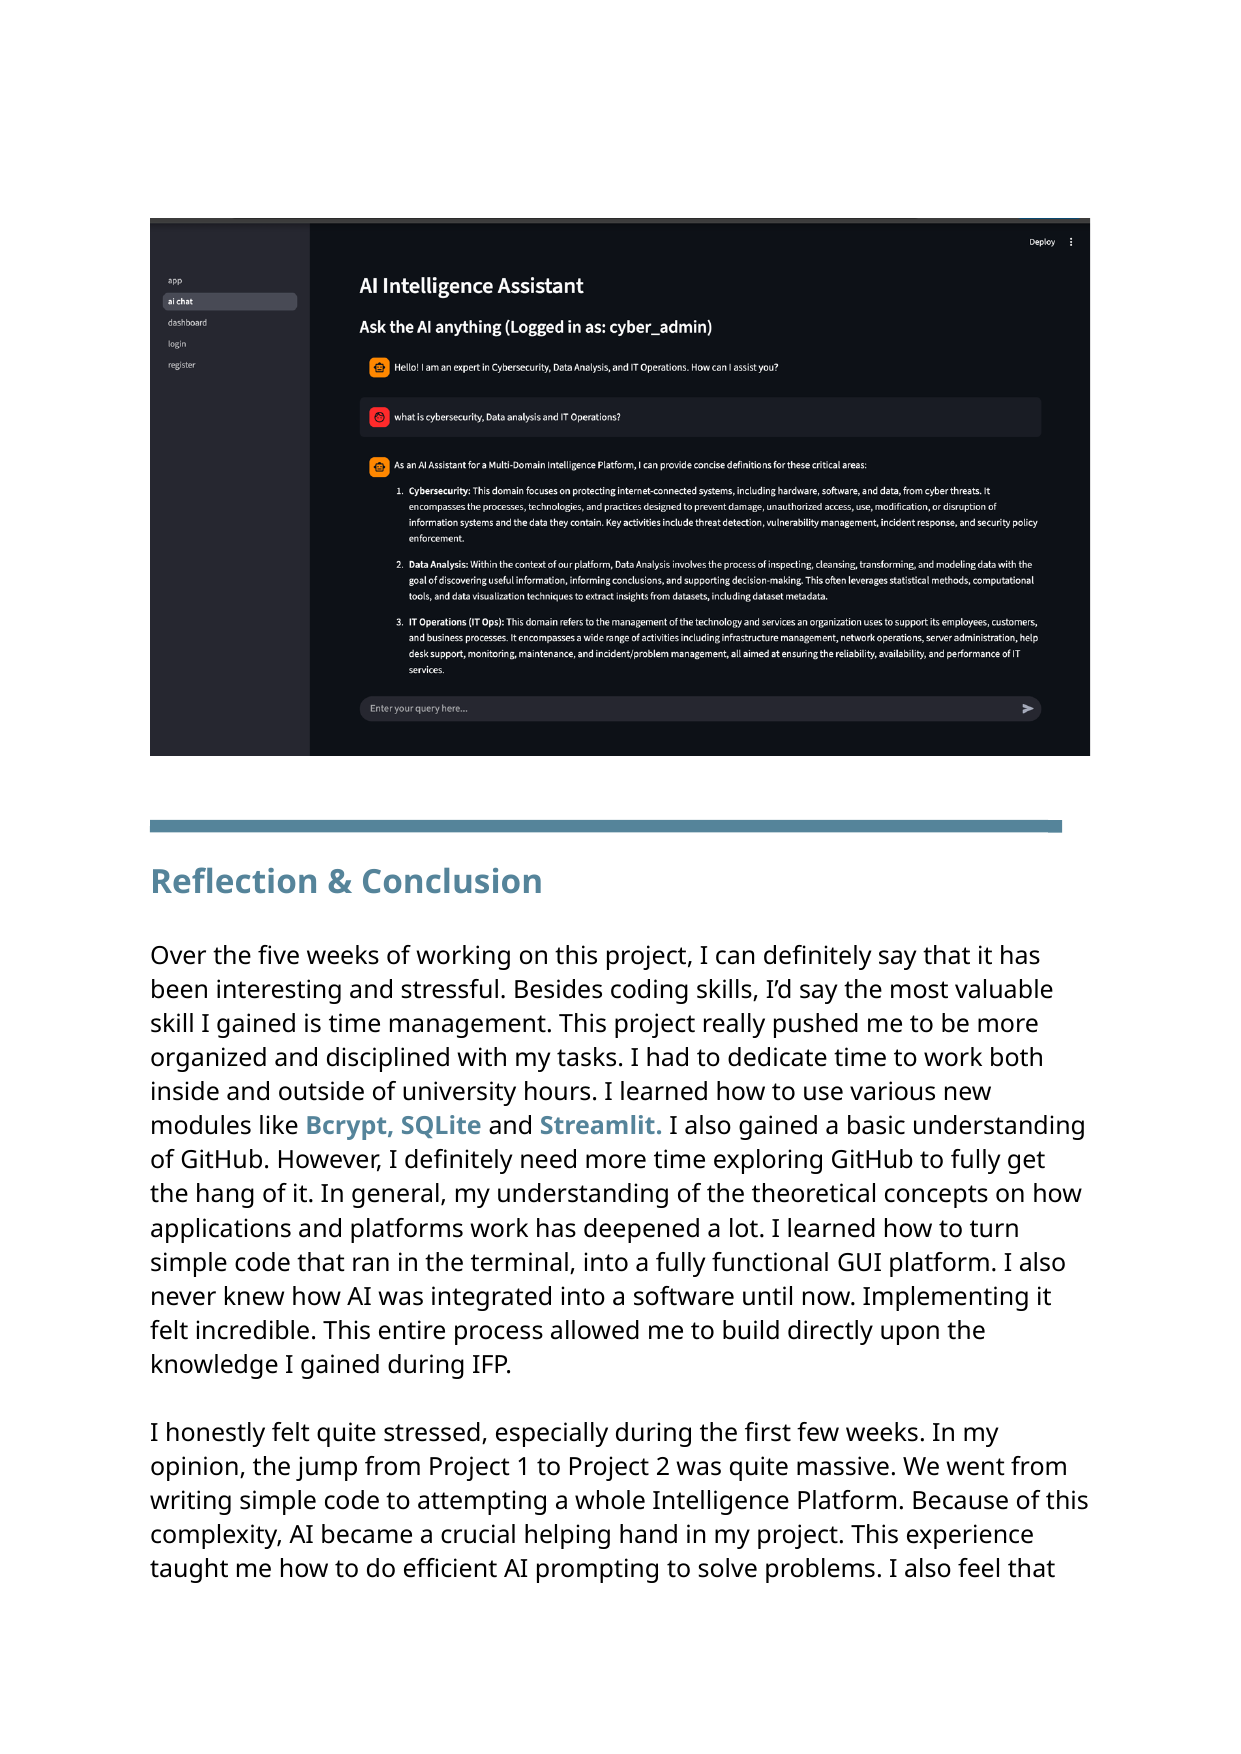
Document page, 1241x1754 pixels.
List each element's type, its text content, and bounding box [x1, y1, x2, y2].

text Reflection & Conclusion [150, 858, 1090, 904]
picture [150, 218, 1091, 756]
text Over the five weeks of working on this project, I can definitely say that it has been interesting and stressful. Besides coding skills, I’d say the most valuable skill I gained is time management. This project really pushed me to be more organized and disciplined with my tasks. I had to dedicate time to work both inside and outside of university hours. I learned how to use various new modules like Bcrypt, SQLite and Streamlit. I also gained a basic understanding of GitHub. However, I definitely need more time exploring GitHub to fully get the hang of it. In general, my understanding of the theoretical concepts on how applications and platforms work has deepened a lot. I learned how to turn simple code that ran in the terminal, into a fully functional GUI platform. I also never knew how AI was integrated into a software until now. Implementing it felt incredible. This entire process allowed me to build directly upon the knowledge I gained during IFP. [150, 938, 1090, 1381]
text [150, 1414, 1090, 1585]
